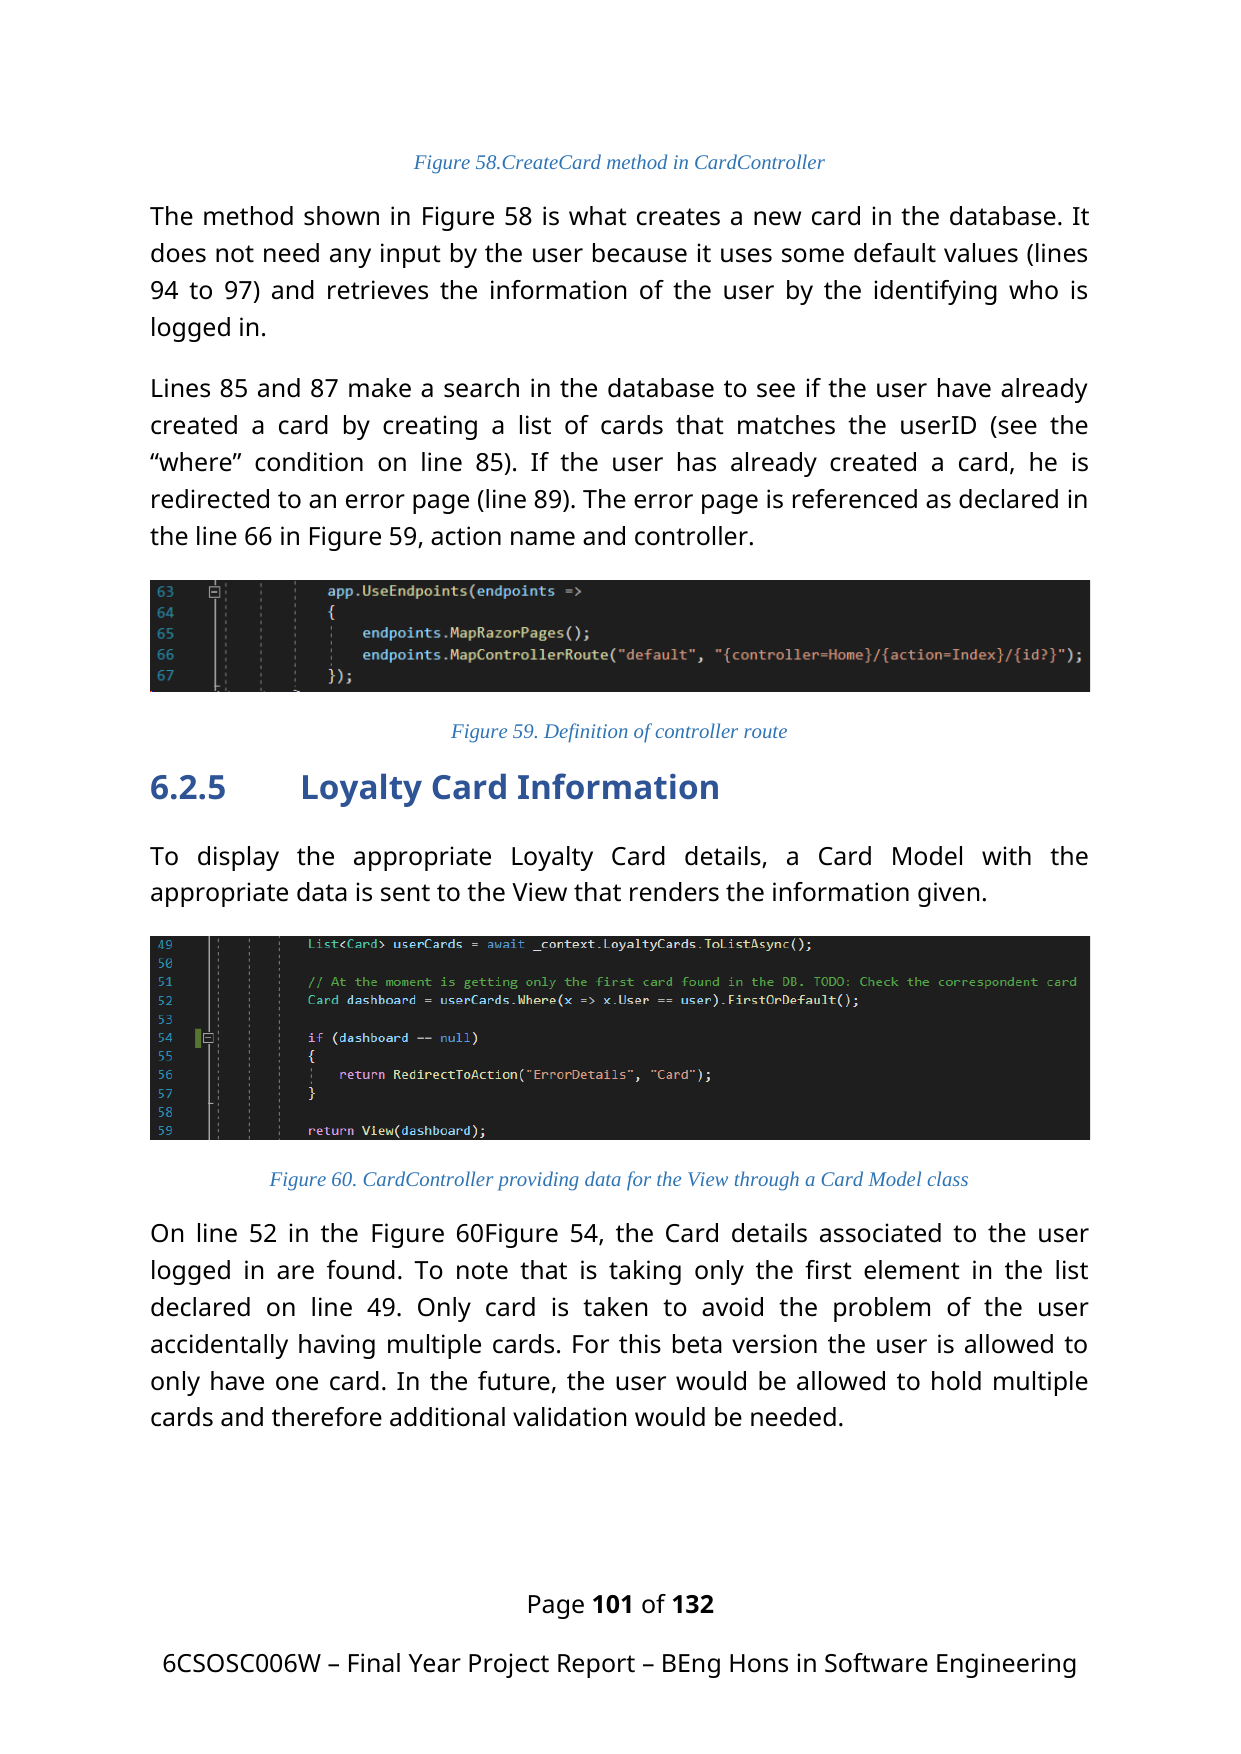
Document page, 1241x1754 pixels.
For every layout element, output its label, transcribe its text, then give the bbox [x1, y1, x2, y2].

text Lines 85 and 87 make a search in the database to see if the user have already created a card by creating a list of cards that matches the userID (see the “where” condition on line 85). If the user has already created a card, he is redirected to an error page (line 89). The error page is referenced as declared in the line 66 in Figure 59, action name and controller. [150, 371, 1090, 552]
picture [150, 936, 1091, 1140]
picture [150, 580, 1091, 692]
text To display the appropriate Loyalty Card details, a Card Model with the appropriate data is sent to the View that renders the information given. [150, 838, 1090, 909]
text Figure 59. Definition of controller route [150, 719, 1090, 743]
text The method shown in Figure 58 is what creates a new card in the database. It does not need any input by the user because it uses some default values (lines 94 to 97) and retrieves the information of the user by the identifying who is logged in. [150, 199, 1090, 343]
text Figure 58.CreateCard method in CardController [150, 150, 1090, 174]
text On line 52 in the Figure 60, the Card details associated to the user logged in are found. To note that is taking only the first element in the list declared on line 49. Only card is taken to avoid the problem of the user accidentally having multiple cards. For this beta version the user is allowed to only have one card. In the future, the user would be allowed to hold multiple cards and therefore additional validation would be needed. [150, 1216, 1090, 1434]
text Figure 60. CardController providing data for the View through a Card Model class [150, 1167, 1090, 1191]
subtitle Loyalty Card Information [150, 764, 1090, 809]
